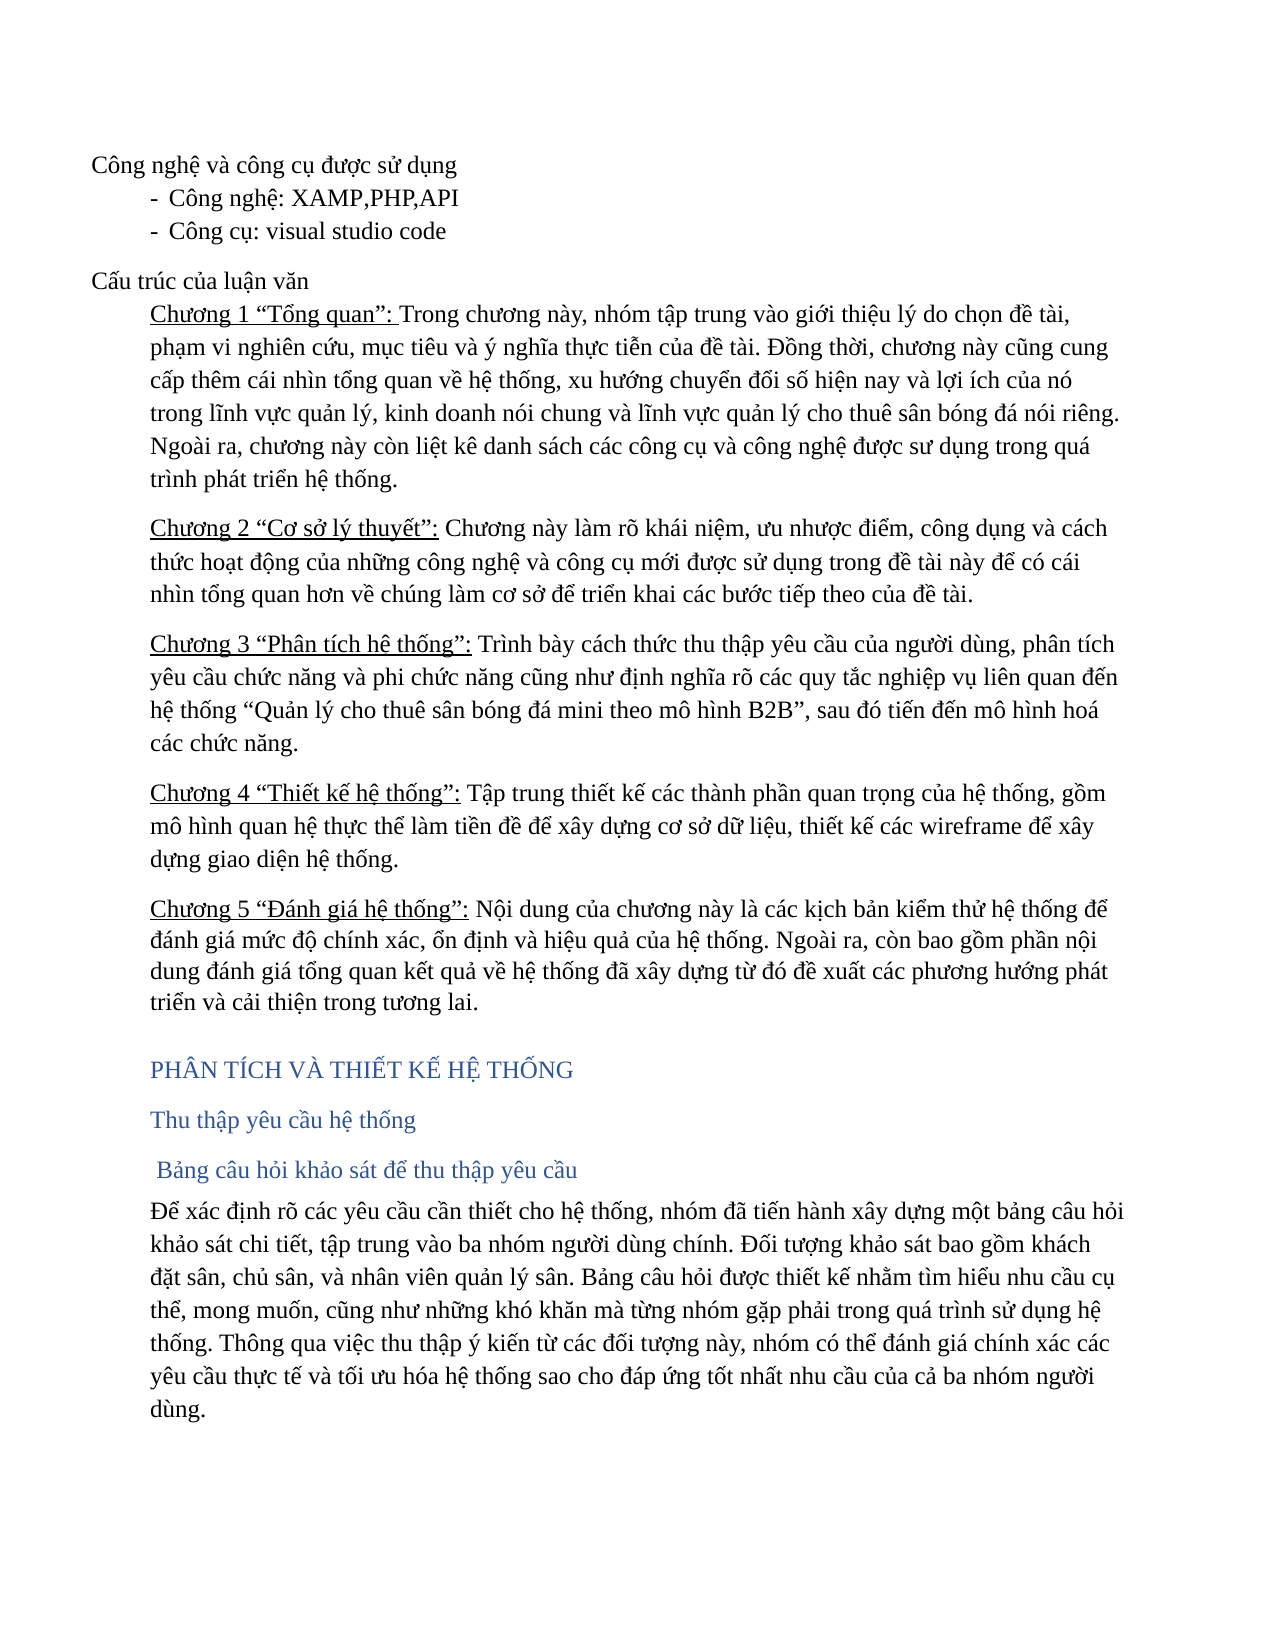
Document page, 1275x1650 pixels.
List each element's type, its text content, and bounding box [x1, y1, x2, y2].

list Công nghệ: XAMP,PHP,API [150, 183, 1125, 212]
text Chương 3 “Phân tích hệ thống”: Trình bày cách thức thu thập yêu cầu của người dùng, phân tích yêu cầu chức năng và phi chức năng cũng như định nghĩa rõ các quy tắc nghiệp vụ liên quan đến hệ thống “Quản lý cho thuê sân bóng đá mini theo mô hình B2B”, sau đó tiến đến mô hình hoá các chức năng. [150, 629, 1125, 757]
text Chương 1 “Tổng quan”: Trong chương này, nhóm tập trung vào giới thiệu lý do chọn đề tài, phạm vi nghiên cứu, mục tiêu và ý nghĩa thực tiễn của đề tài. Đồng thời, chương này cũng cung cấp thêm cái nhìn tổng quan về hệ thống, xu hướng chuyển đổi số hiện nay và lợi ích của nó trong lĩnh vực quản lý, kinh doanh nói chung và lĩnh vực quản lý cho thuê sân bóng đá nói riêng. Ngoài ra, chương này còn liệt kê danh sách các công cụ và công nghệ được sư dụng trong quá trình phát triển hệ thống. [150, 299, 1125, 493]
subtitle Bảng câu hỏi khảo sát để thu thập yêu cầu [150, 1155, 1125, 1183]
subtitle PHÂN TÍCH VÀ THIẾT KẾ HỆ THỐNG [150, 1055, 1125, 1084]
subtitle Cấu trúc của luận văn [91, 266, 1125, 294]
list Công cụ: visual studio code [150, 216, 1125, 245]
text Để xác định rõ các yêu cầu cần thiết cho hệ thống, nhóm đã tiến hành xây dựng một bảng câu hỏi khảo sát chi tiết, tập trung vào ba nhóm người dùng chính. Đối tượng khảo sát bao gồm khách đặt sân, chủ sân, và nhân viên quản lý sân. Bảng câu hỏi được thiết kế nhằm tìm hiểu nhu cầu cụ thể, mong muốn, cũng như những khó khăn mà từng nhóm gặp phải trong quá trình sử dụng hệ thống. Thông qua việc thu thập ý kiến từ các đối tượng này, nhóm có thể đánh giá chính xác các yêu cầu thực tế và tối ưu hóa hệ thống sao cho đáp ứng tốt nhất nhu cầu của cả ba nhóm người dùng. [150, 1196, 1125, 1423]
subtitle Thu thập yêu cầu hệ thống [150, 1105, 1125, 1134]
text Chương 5 “Đánh giá hệ thống”: Nội dung của chương này là các kịch bản kiểm thử hệ thống để đánh giá mức độ chính xác, ổn định và hiệu quả của hệ thống. Ngoài ra, còn bao gồm phần nội dung đánh giá tổng quan kết quả về hệ thống đã xây dựng từ đó đề xuất các phương hướng phát triển và cải thiện trong tương lai. [150, 894, 1125, 1016]
subtitle Công nghệ và công cụ được sử dụng [91, 150, 1125, 179]
text Chương 4 “Thiết kế hệ thống”: Tập trung thiết kế các thành phần quan trọng của hệ thống, gồm mô hình quan hệ thực thể làm tiền đề để xây dựng cơ sở dữ liệu, thiết kế các wireframe để xây dựng giao diện hệ thống. [150, 778, 1125, 873]
text Chương 2 “Cơ sở lý thuyết”: Chương này làm rõ khái niệm, ưu nhược điểm, công dụng và cách thức hoạt động của những công nghệ và công cụ mới được sử dụng trong đề tài này để có cái nhìn tổng quan hơn về chúng làm cơ sở để triển khai các bước tiếp theo của đề tài. [150, 513, 1125, 608]
